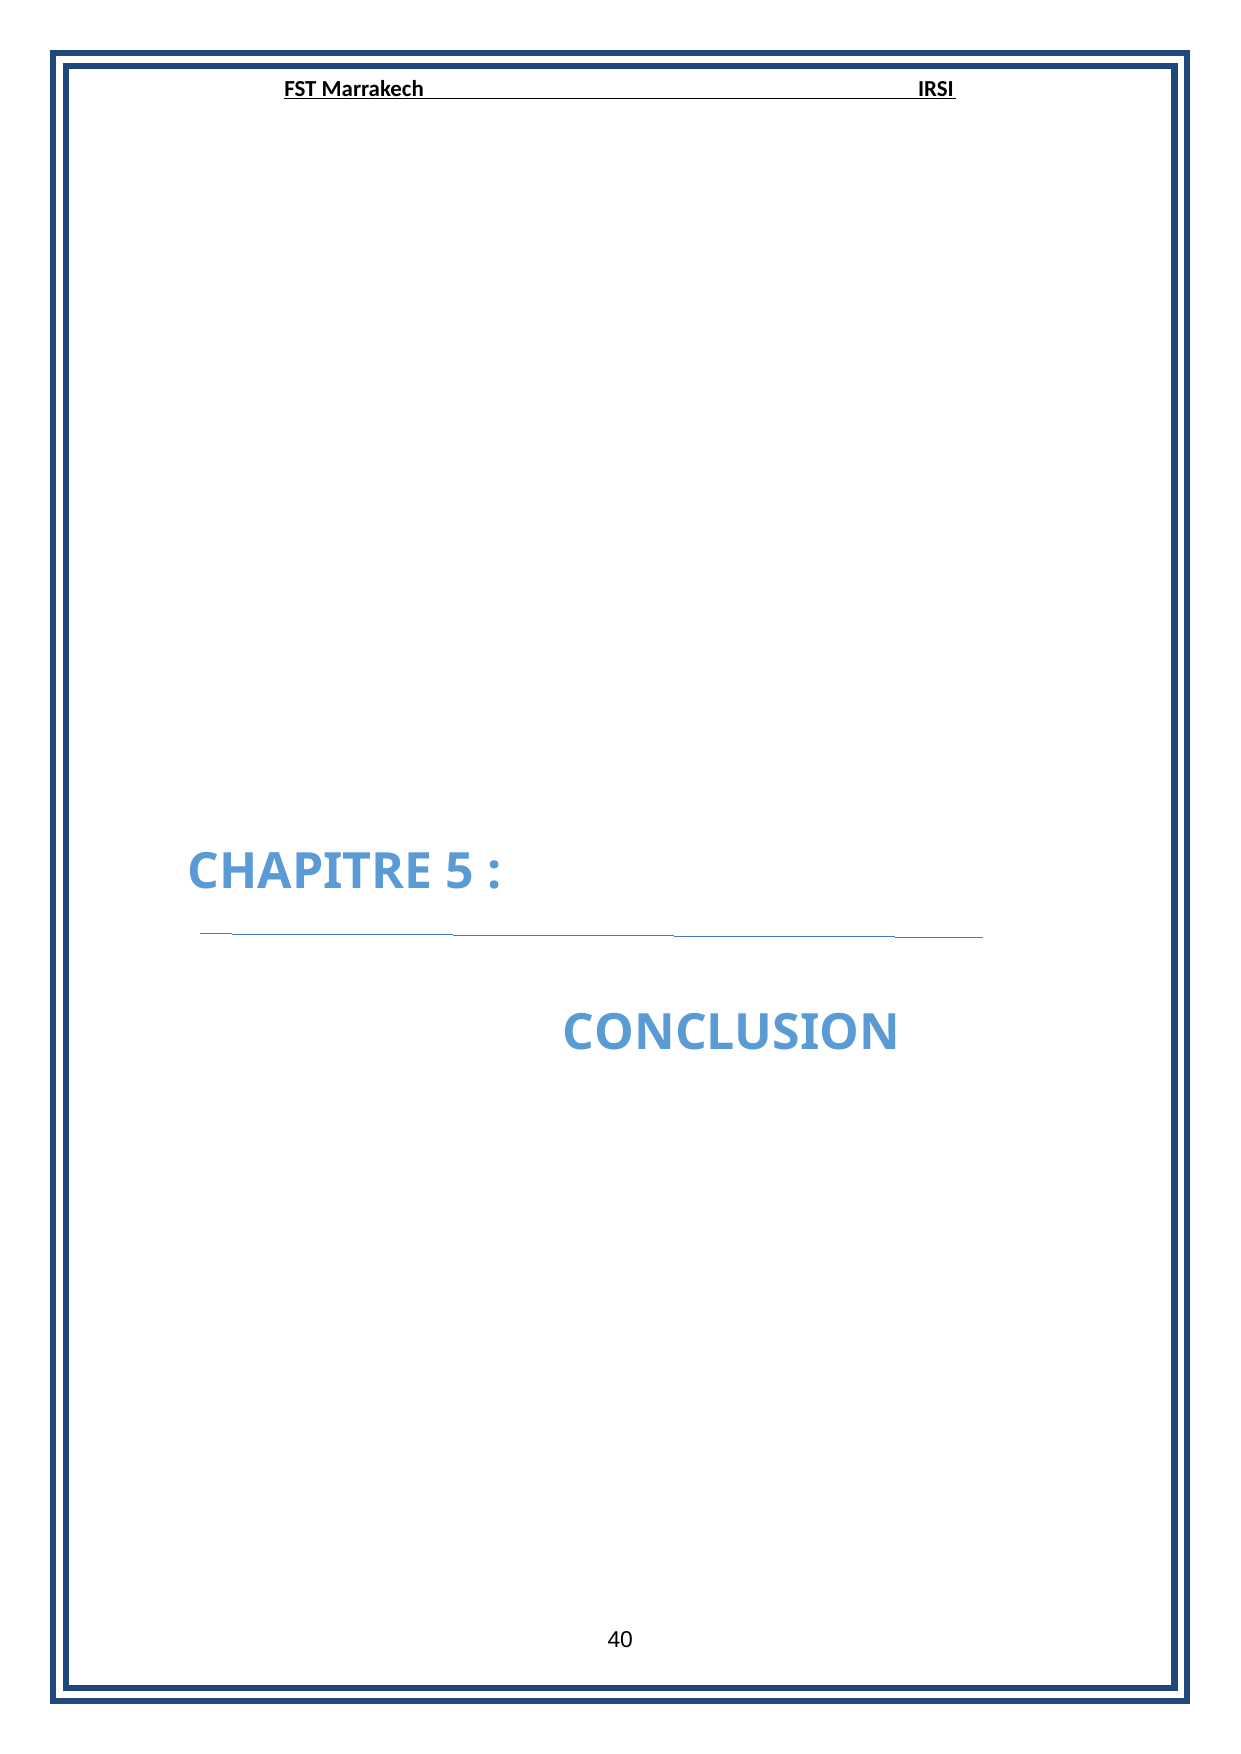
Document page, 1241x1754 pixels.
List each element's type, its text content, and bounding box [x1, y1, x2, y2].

subtitle CONCLUSION [232, 996, 1053, 1064]
text CHAPITRE 5 : [187, 835, 1053, 903]
